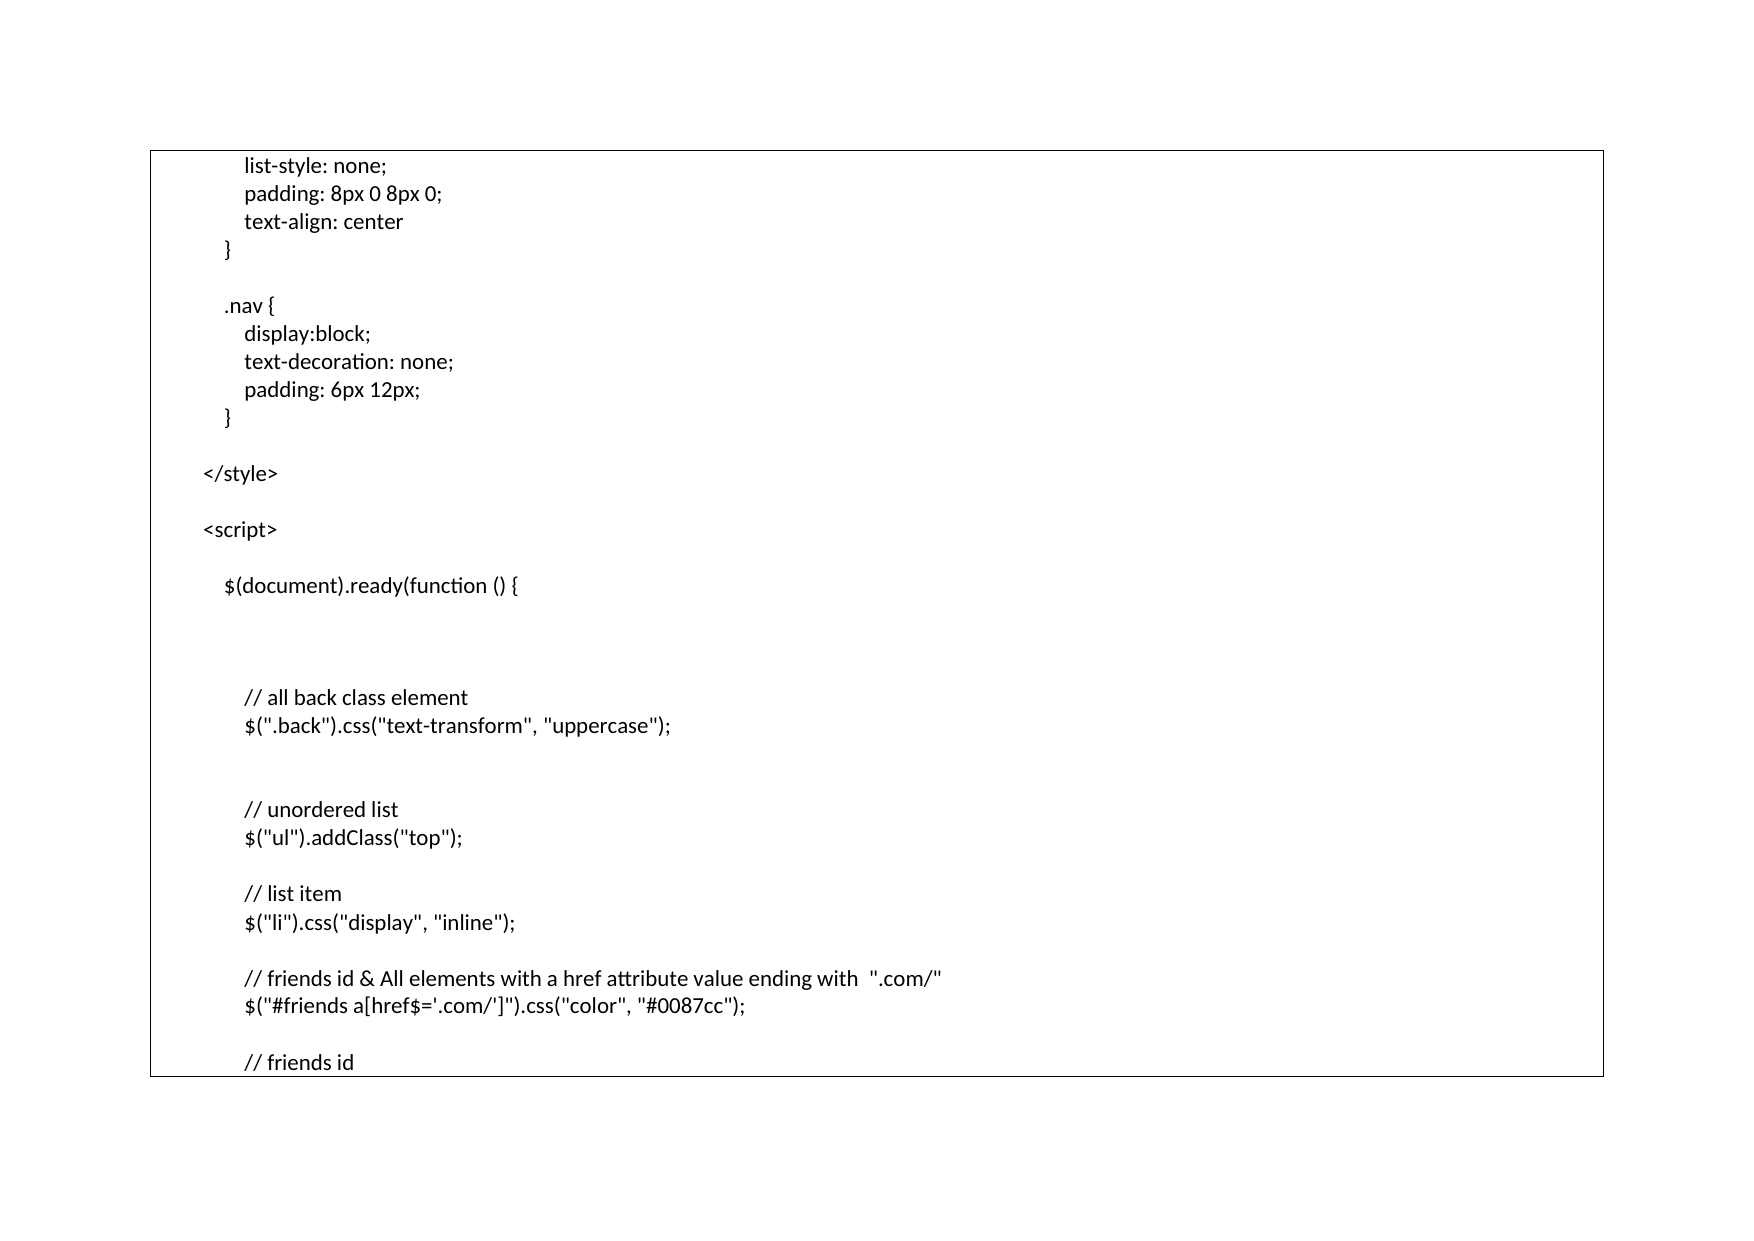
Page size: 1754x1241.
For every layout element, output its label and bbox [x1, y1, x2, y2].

table_header [151, 151, 1603, 1076]
